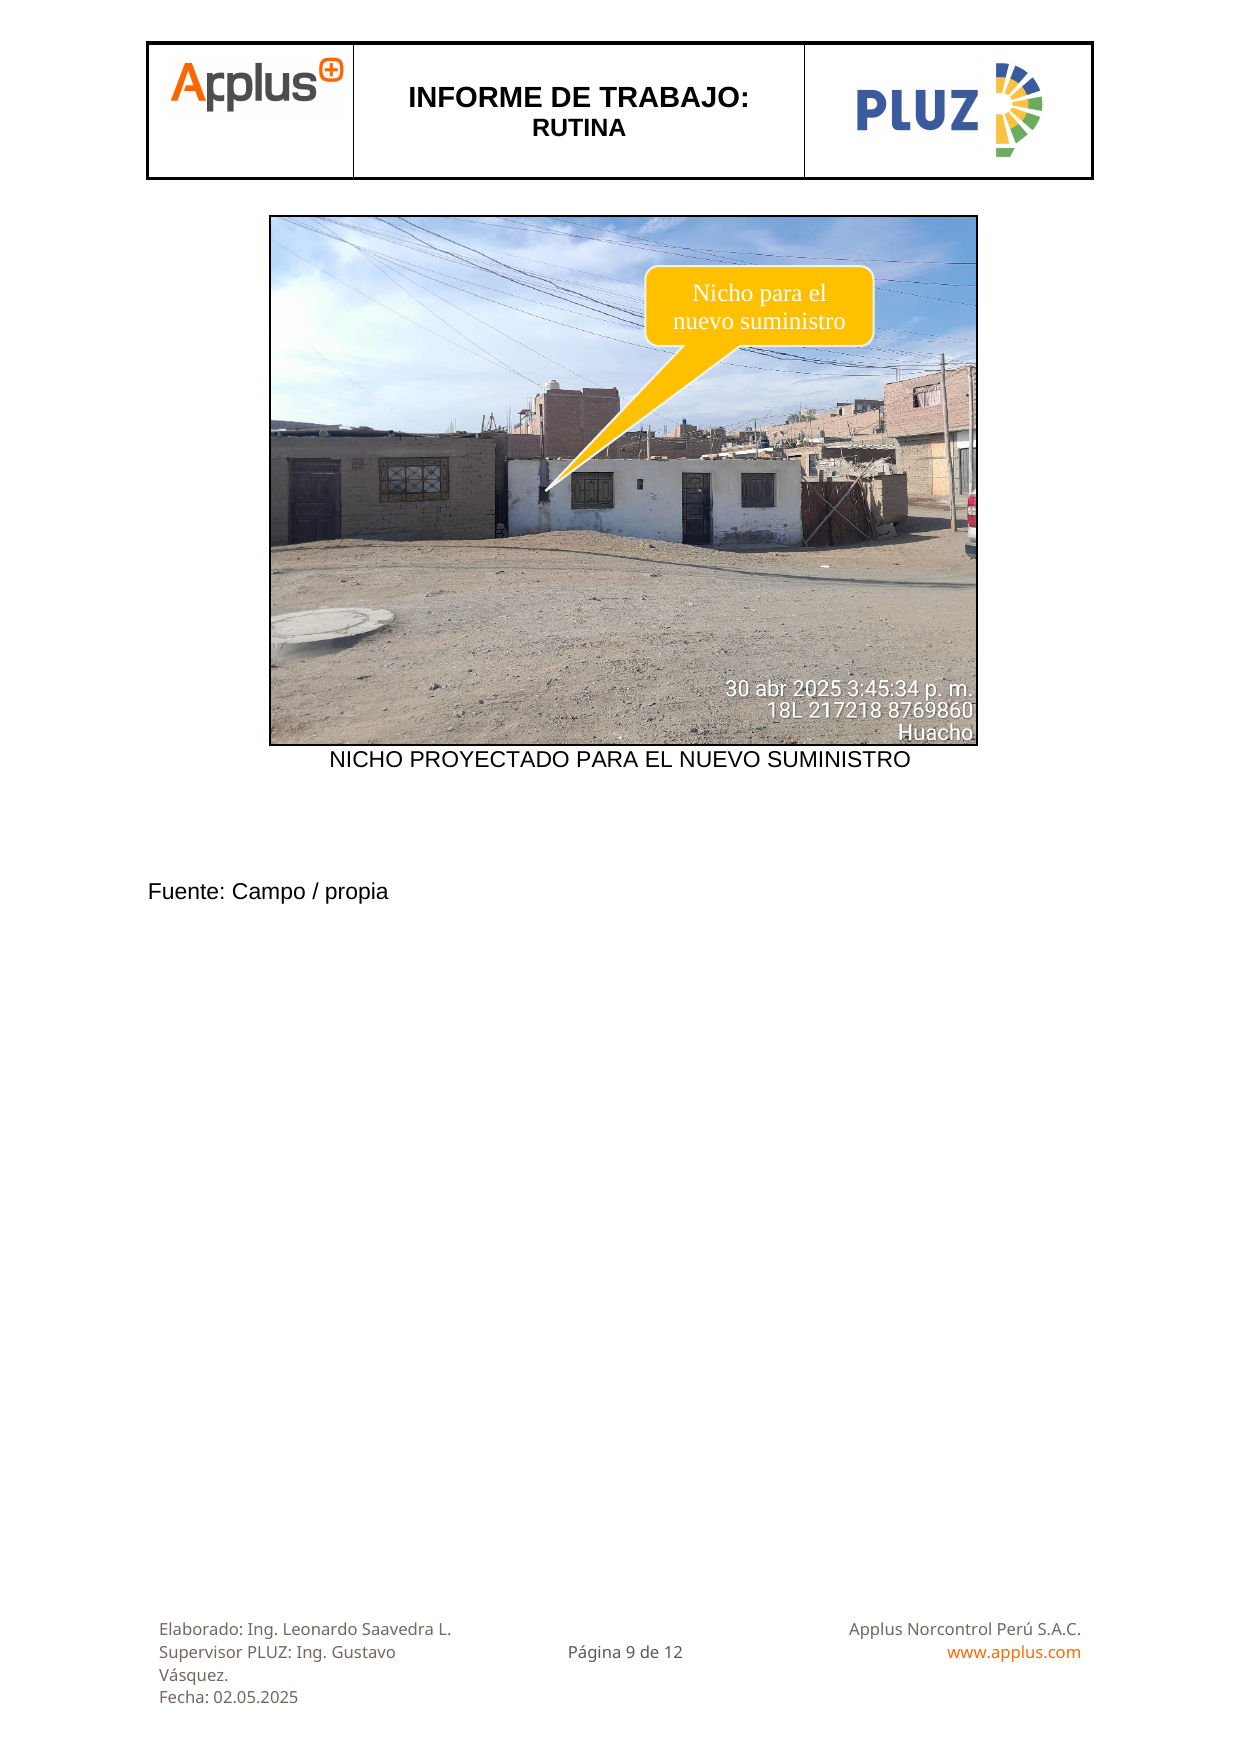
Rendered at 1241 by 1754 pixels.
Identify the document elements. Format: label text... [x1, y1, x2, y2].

picture [847, 50, 1050, 165]
picture [165, 55, 348, 120]
picture [271, 217, 976, 744]
text NICHO PROYECTADO PARA EL NUEVO SUMINISTRO [148, 746, 1092, 773]
text Fuente: Campo / propia [148, 878, 1092, 904]
